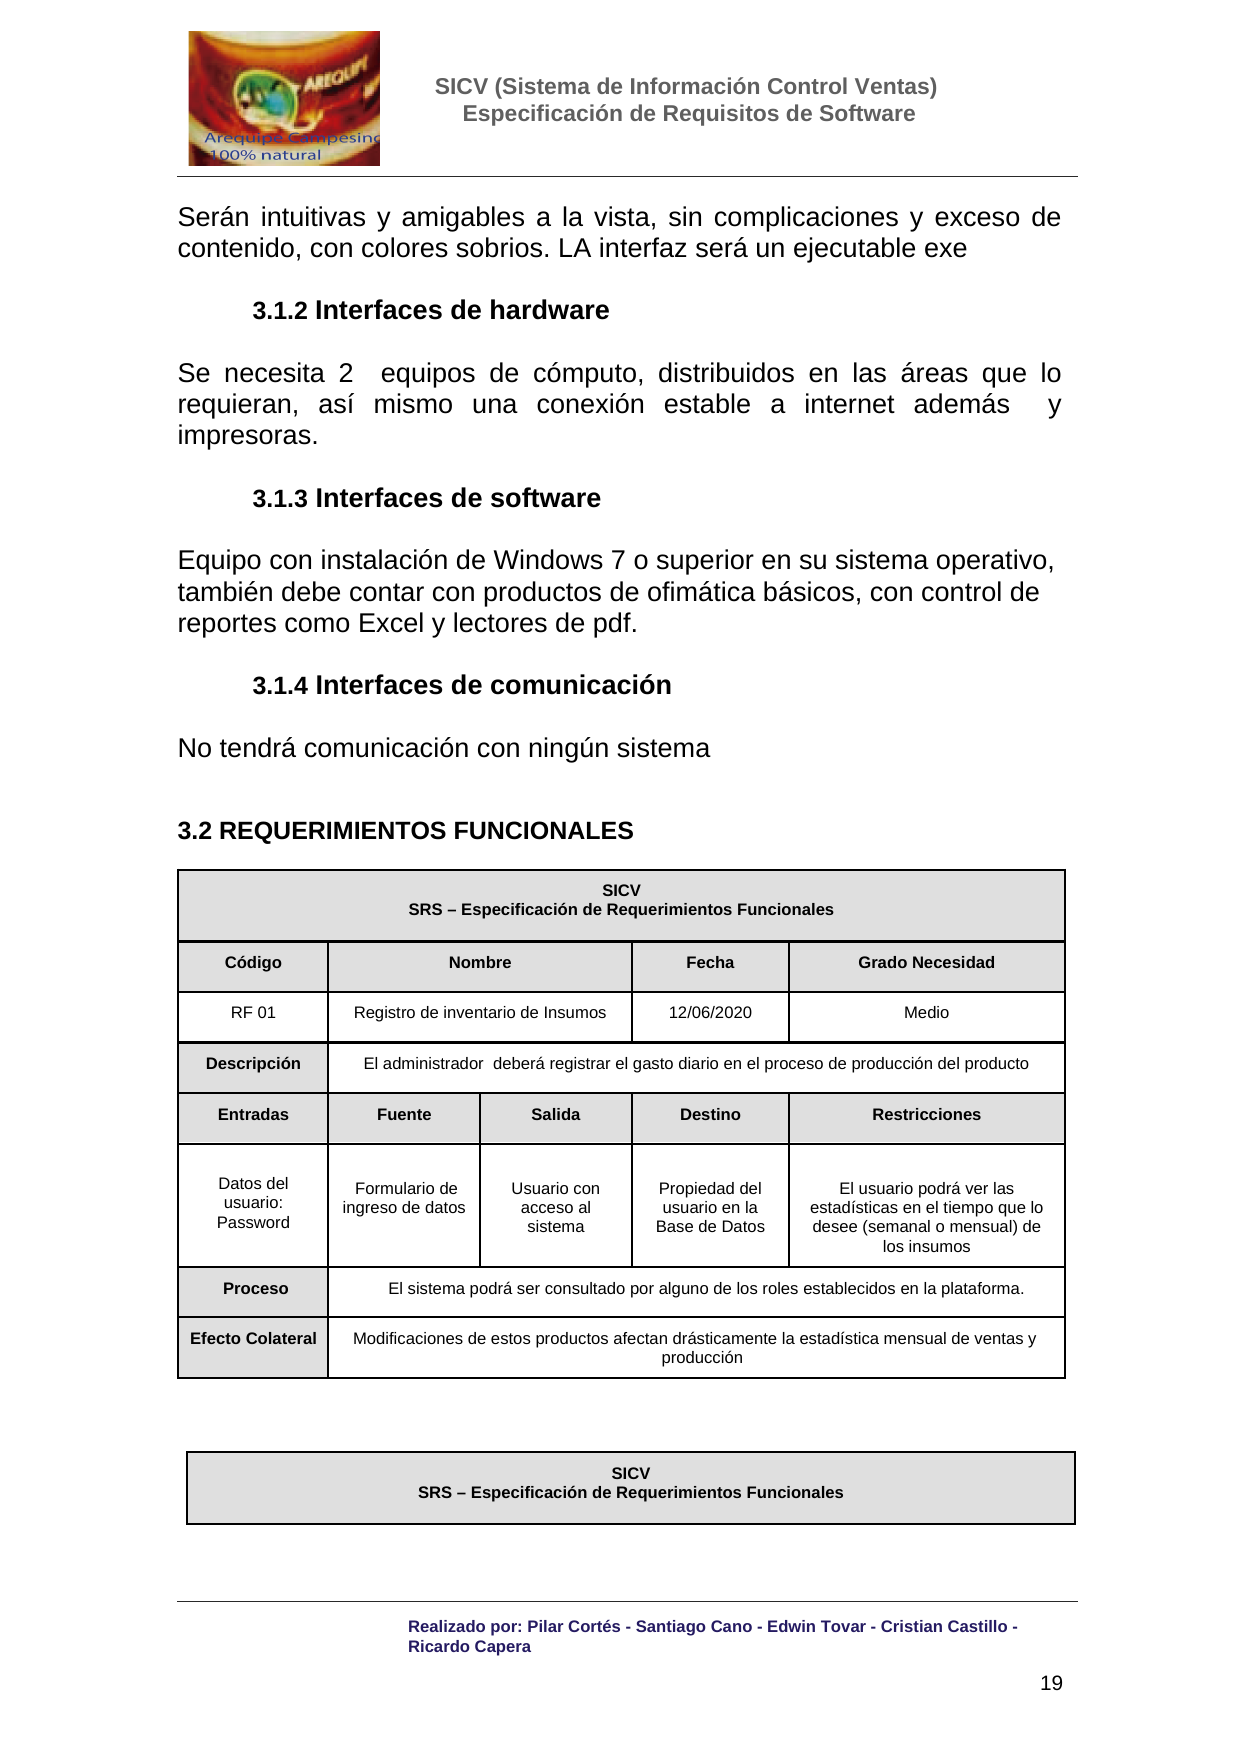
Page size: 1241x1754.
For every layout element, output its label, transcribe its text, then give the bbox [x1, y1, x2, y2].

text 3.1.4 Interfaces de comunicación [177, 669, 1063, 701]
table_cell Datos del usuario: Password [179, 1145, 327, 1266]
table_cell Modificaciones de estos productos afectan drásticamente la estadística mensual de ventas y producción [329, 1318, 1064, 1377]
table_cell Descripción [179, 1044, 327, 1092]
table_header SICV SRS – Especificación de Requerimientos Funcionales [188, 1453, 1074, 1523]
text Equipo con instalación de Windows 7 o superior en su sistema operativo, también debe contar con productos de ofimática básicos, con control de reportes como Excel y lectores de pdf. [177, 544, 1063, 638]
text Se necesita 2 equipos de cómputo, distribuidos en las áreas que lo requieran, así mismo una conexión estable a internet además y impresoras. [177, 357, 1063, 451]
table_cell Restricciones [790, 1094, 1064, 1142]
table_cell Código [179, 943, 327, 991]
table_cell Registro de inventario de Insumos [329, 993, 631, 1041]
table_cell Proceso [179, 1268, 327, 1316]
table_cell Salida [481, 1094, 631, 1142]
table_cell Medio [790, 993, 1064, 1041]
picture [188, 31, 380, 166]
table_cell El usuario podrá ver las estadísticas en el tiempo que lo desee (semanal o mensual) de los insumos [790, 1145, 1064, 1266]
table_header SICV SRS – Especificación de Requerimientos Funcionales [179, 871, 1064, 940]
table_cell Fuente [329, 1094, 479, 1142]
table_cell Usuario con acceso al sistema [481, 1145, 631, 1266]
text 3.1.3 Interfaces de software [177, 482, 1063, 513]
table_cell Fecha [633, 943, 788, 991]
table_cell Entradas [179, 1094, 327, 1142]
table_cell Nombre [329, 943, 631, 991]
text No tendrá comunicación con ningún sistema [177, 732, 1063, 763]
table_cell Grado Necesidad [790, 943, 1064, 991]
table_cell Formulario de ingreso de datos [329, 1145, 479, 1266]
table_cell 12/06/2020 [633, 993, 788, 1041]
table_cell El administrador deberá registrar el gasto diario en el proceso de producción del producto [329, 1044, 1064, 1092]
table_cell El sistema podrá ser consultado por alguno de los roles establecidos en la plataforma. [329, 1268, 1064, 1316]
table_cell RF 01 [179, 993, 327, 1041]
text 3.2 REQUERIMIENTOS FUNCIONALES [177, 816, 1063, 844]
text Serán intuitivas y amigables a la vista, sin complicaciones y exceso de contenido, con colores sobrios. LA interfaz será un ejecutable exe [177, 201, 1063, 263]
table_cell Efecto Colateral [179, 1318, 327, 1377]
table_cell Propiedad del usuario en la Base de Datos [633, 1145, 788, 1266]
table_cell Destino [633, 1094, 788, 1142]
text 3.1.2 Interfaces de hardware [177, 294, 1063, 326]
